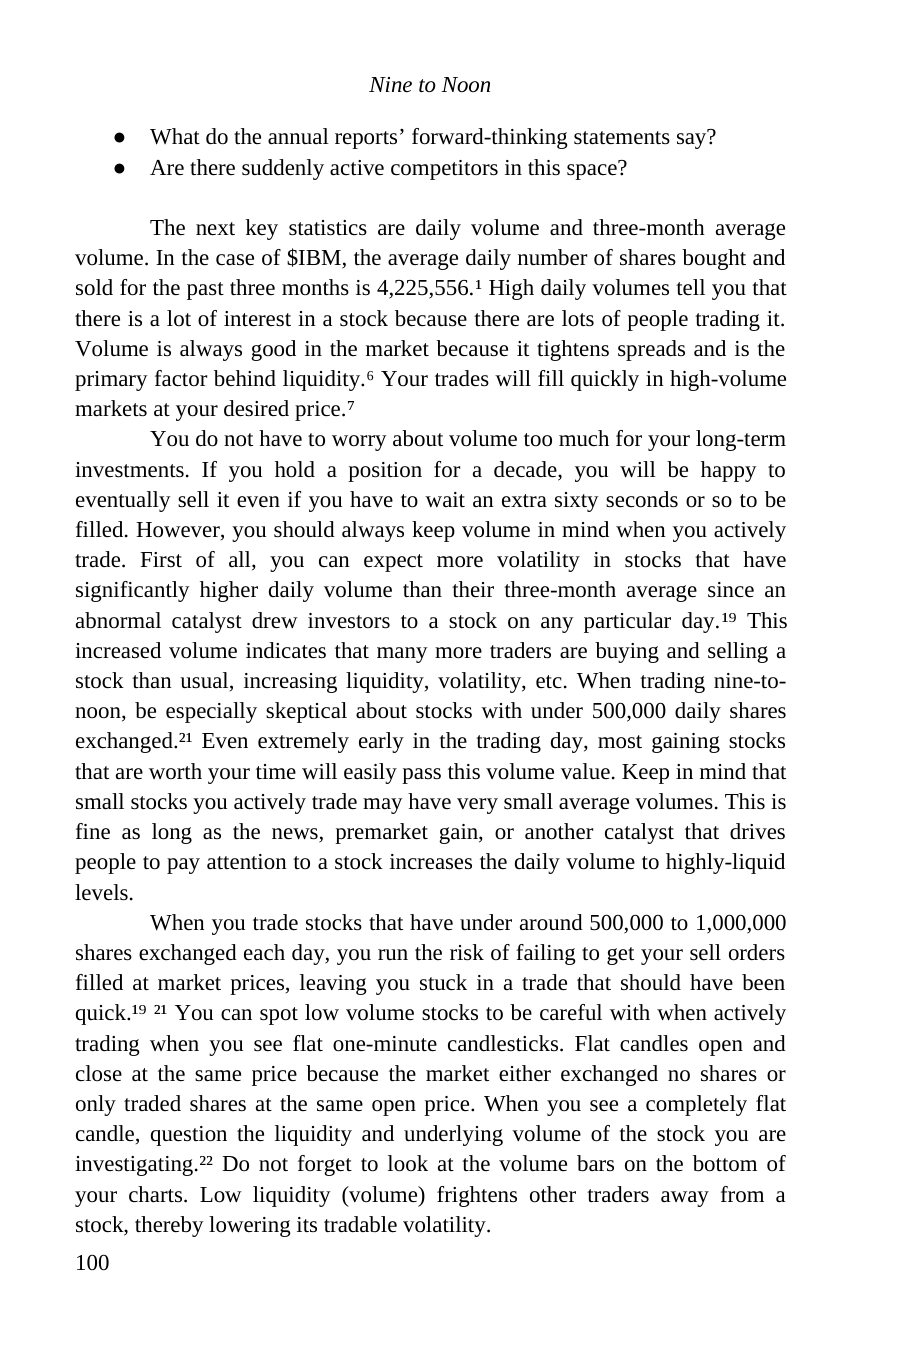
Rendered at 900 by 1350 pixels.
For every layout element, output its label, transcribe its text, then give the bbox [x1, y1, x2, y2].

list Are there suddenly active competitors in this space? [112, 154, 787, 180]
text When you trade stocks that have under around 500,000 to 1,000,000 shares exchanged each day, you run the risk of failing to get your sell orders filled at market prices, leaving you stuck in a trade that should have been quick.¹⁹ ²¹ You can spot low volume stocks to be careful with when actively trading when you see flat one-minute candlesticks. Flat candles open and close at the same price because the market either exchanged no shares or only traded shares at the same open price. When you see a completely flat candle, question the liquidity and underlying volume of the stock you are investigating.²² Do not forget to look at the volume bars on the bottom of your charts. Low liquidity (volume) frightens other traders away from a stock, thereby lowering its tradable volatility. [75, 909, 787, 1237]
text You do not have to worry about volume too much for your long-term investments. If you hold a position for a decade, you will be happy to eventually sell it even if you have to wait an extra sixty seconds or so to be filled. However, you should always keep volume in mind when you actively trade. First of all, you can expect more volatility in stocks that have significantly higher daily volume than their three-month average since an abnormal catalyst drew investors to a stock on any particular day.¹⁹ This increased volume indicates that many more traders are buying and selling a stock than usual, increasing liquidity, volatility, etc. When trading nine-to-noon, be especially skeptical about stocks with under 500,000 daily shares exchanged.²¹ Even extremely early in the trading day, most gaining stocks that are worth your time will easily pass this volume value. Keep in mind that small stocks you actively trade may have very small average volumes. This is fine as long as the news, premarket gain, or another catalyst that drives people to pay attention to a stock increases the daily volume to highly-liquid levels. [75, 426, 787, 905]
list What do the annual reports’ forward-thinking statements say? [112, 123, 787, 150]
text The next key statistics are daily volume and three-month average volume. In the case of $IBM, the average daily number of shares bought and sold for the past three months is 4,225,556.¹ High daily volumes tell you that there is a lot of interest in a stock because there are lots of people trading it. Volume is always good in the market because it tightens spreads and is the primary factor behind liquidity.⁶ Your trades will fill quickly in high-volume markets at your desired price.⁷ [75, 214, 787, 422]
